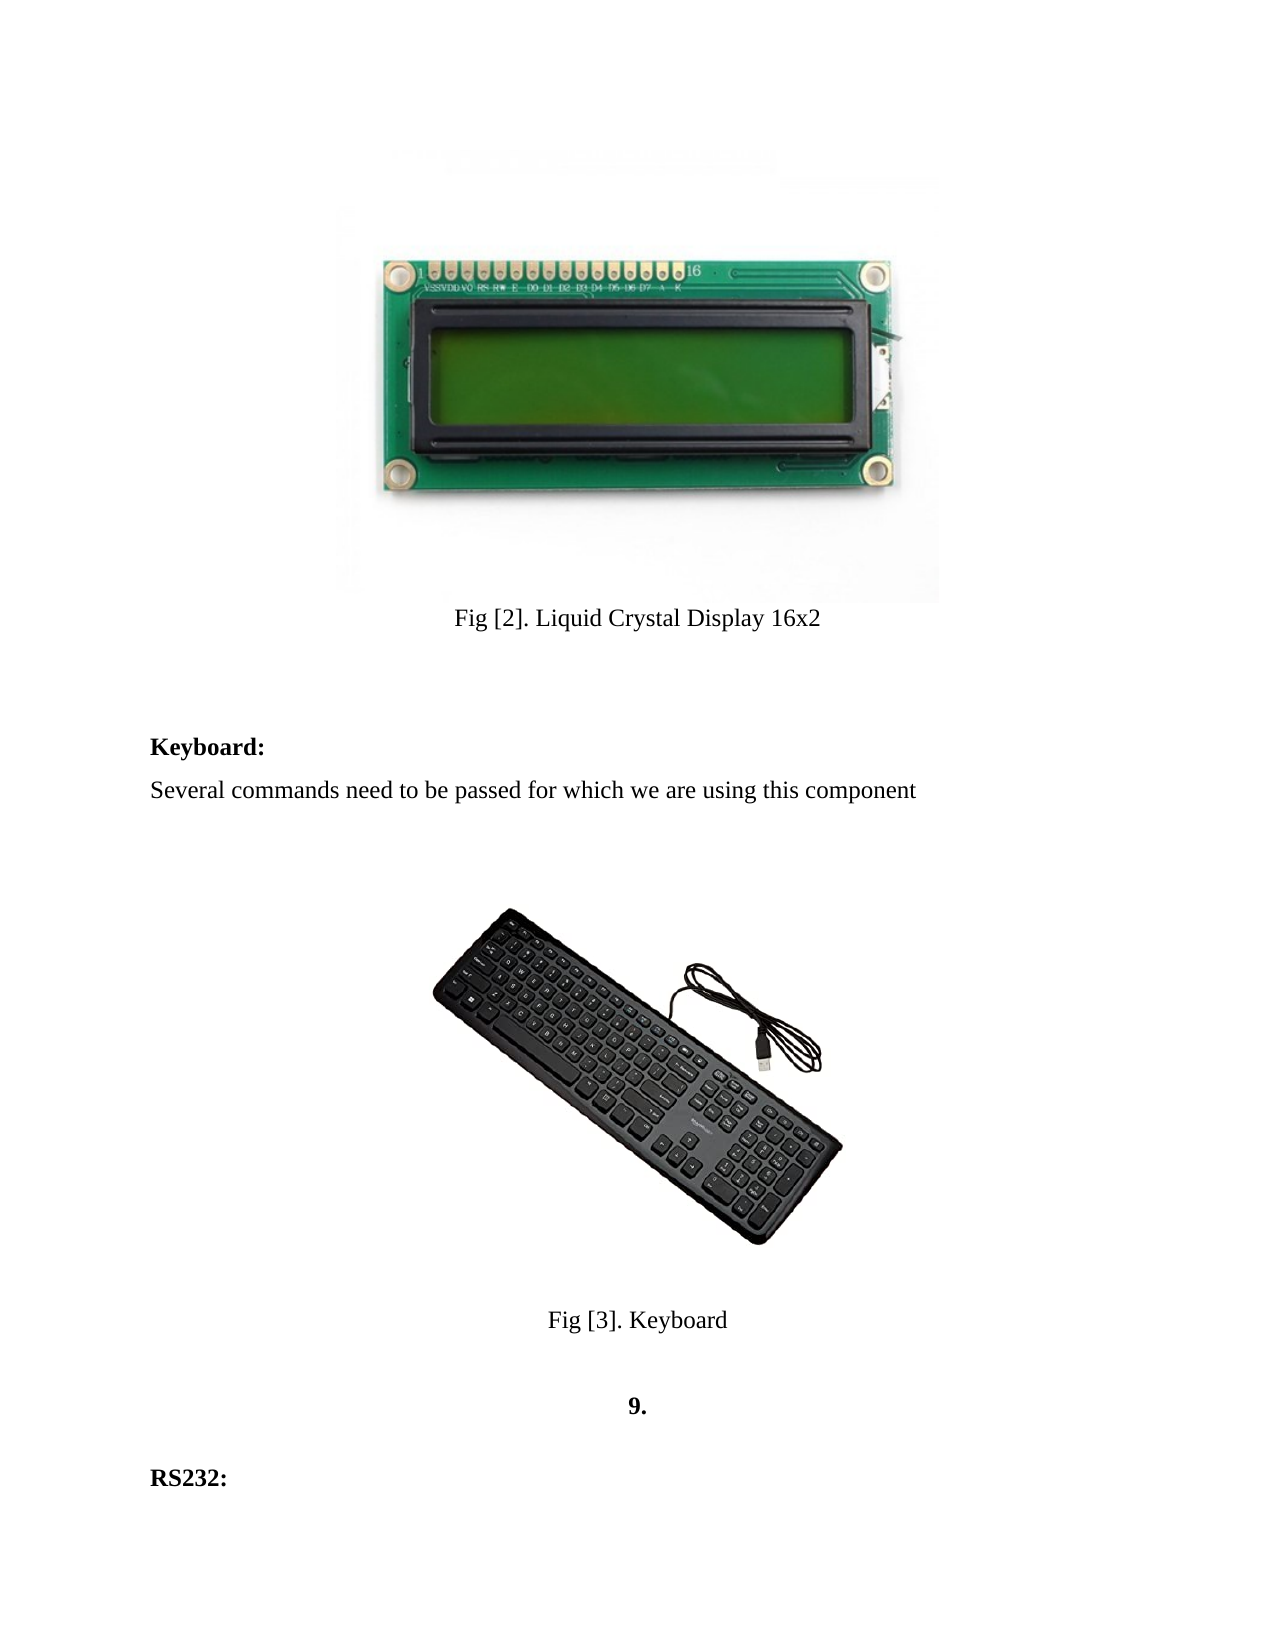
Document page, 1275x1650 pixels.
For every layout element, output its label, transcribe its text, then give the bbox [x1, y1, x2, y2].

picture [428, 904, 847, 1248]
picture [335, 150, 940, 603]
text Fig [3]. Keyboard [150, 1305, 1125, 1333]
text Fig [2]. Liquid Crystal Display 16x2 [150, 603, 1125, 631]
text Keyboard: [150, 732, 1125, 761]
text RS232: [150, 1463, 1125, 1492]
text Several commands need to be passed for which we are using this component [150, 775, 1125, 804]
text 9. [150, 1391, 1125, 1420]
